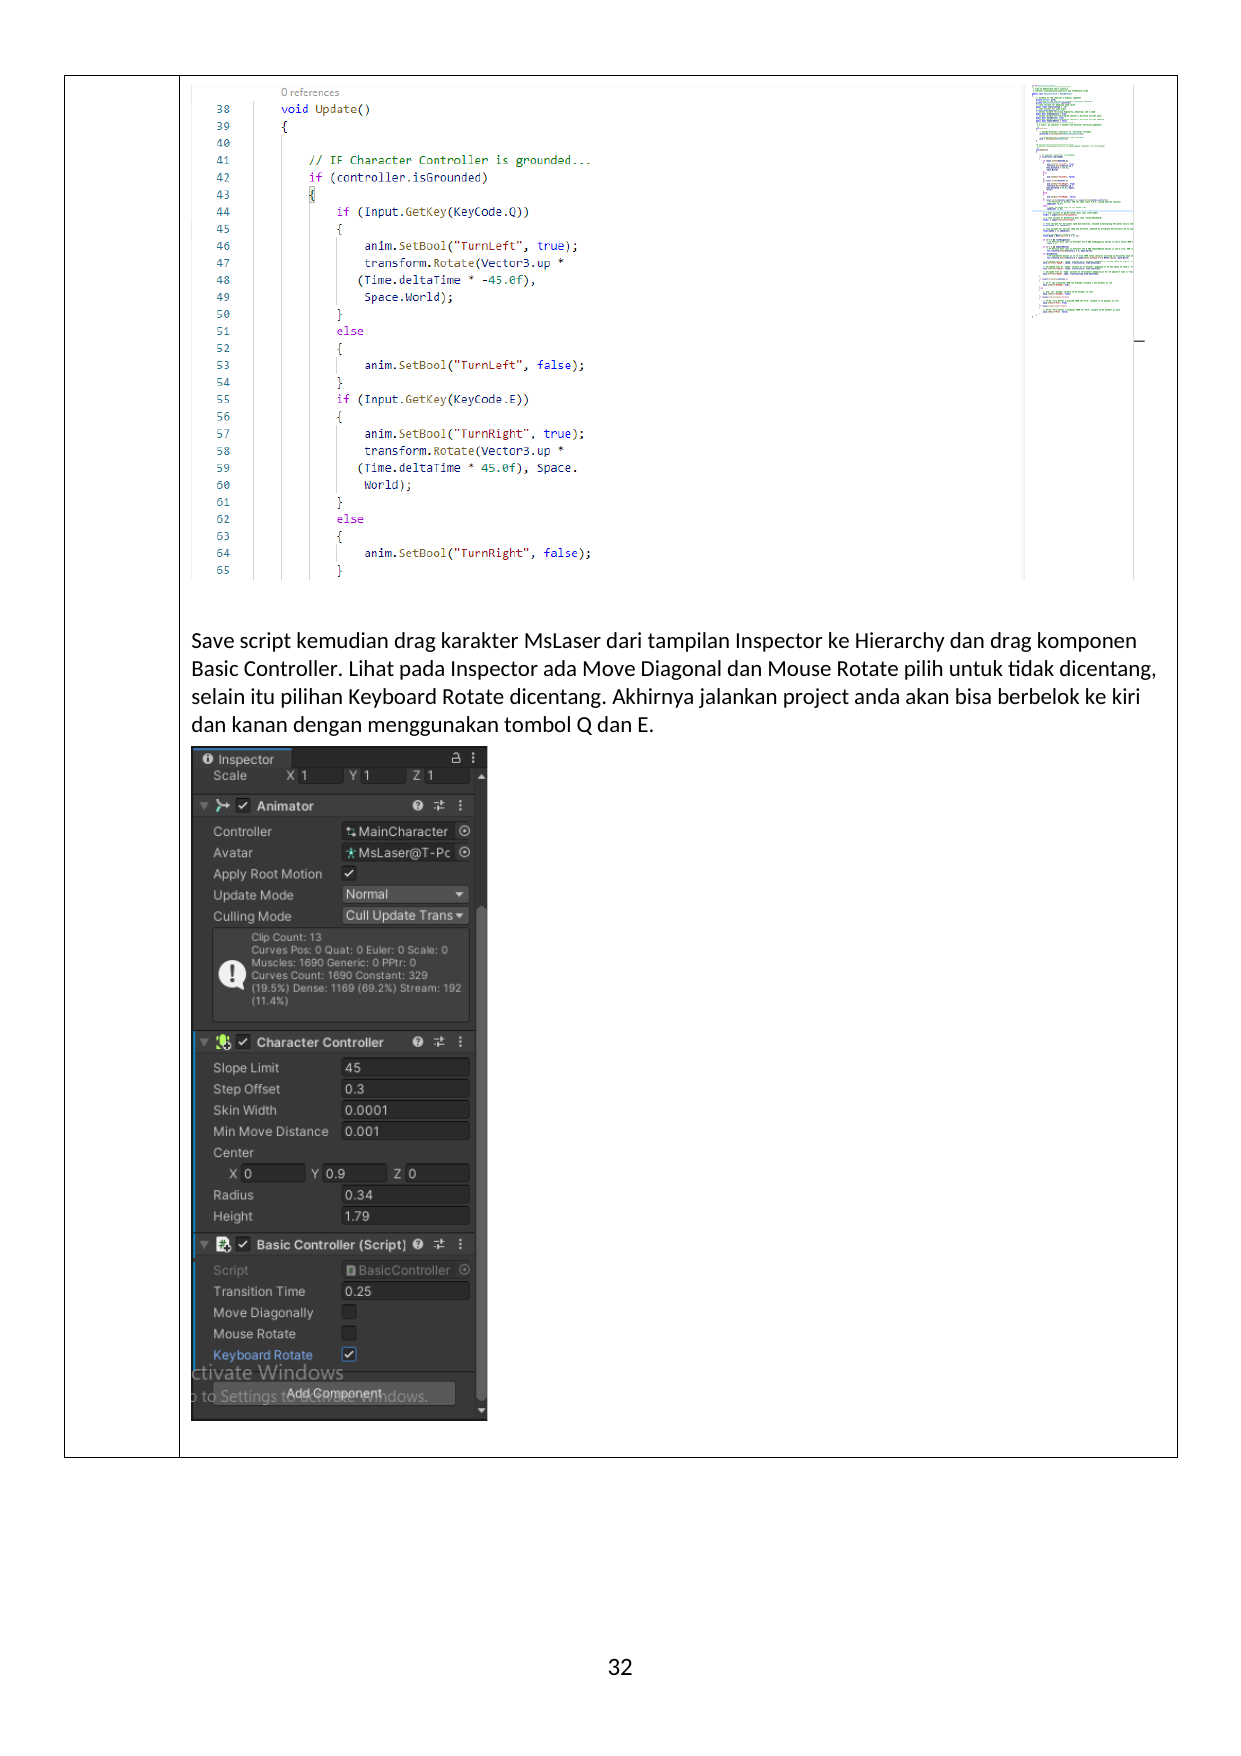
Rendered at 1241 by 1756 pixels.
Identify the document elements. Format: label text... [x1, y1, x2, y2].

table_cell 1 [65, 76, 179, 1457]
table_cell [180, 76, 1177, 1457]
picture [191, 85, 1145, 580]
picture [191, 746, 488, 1421]
